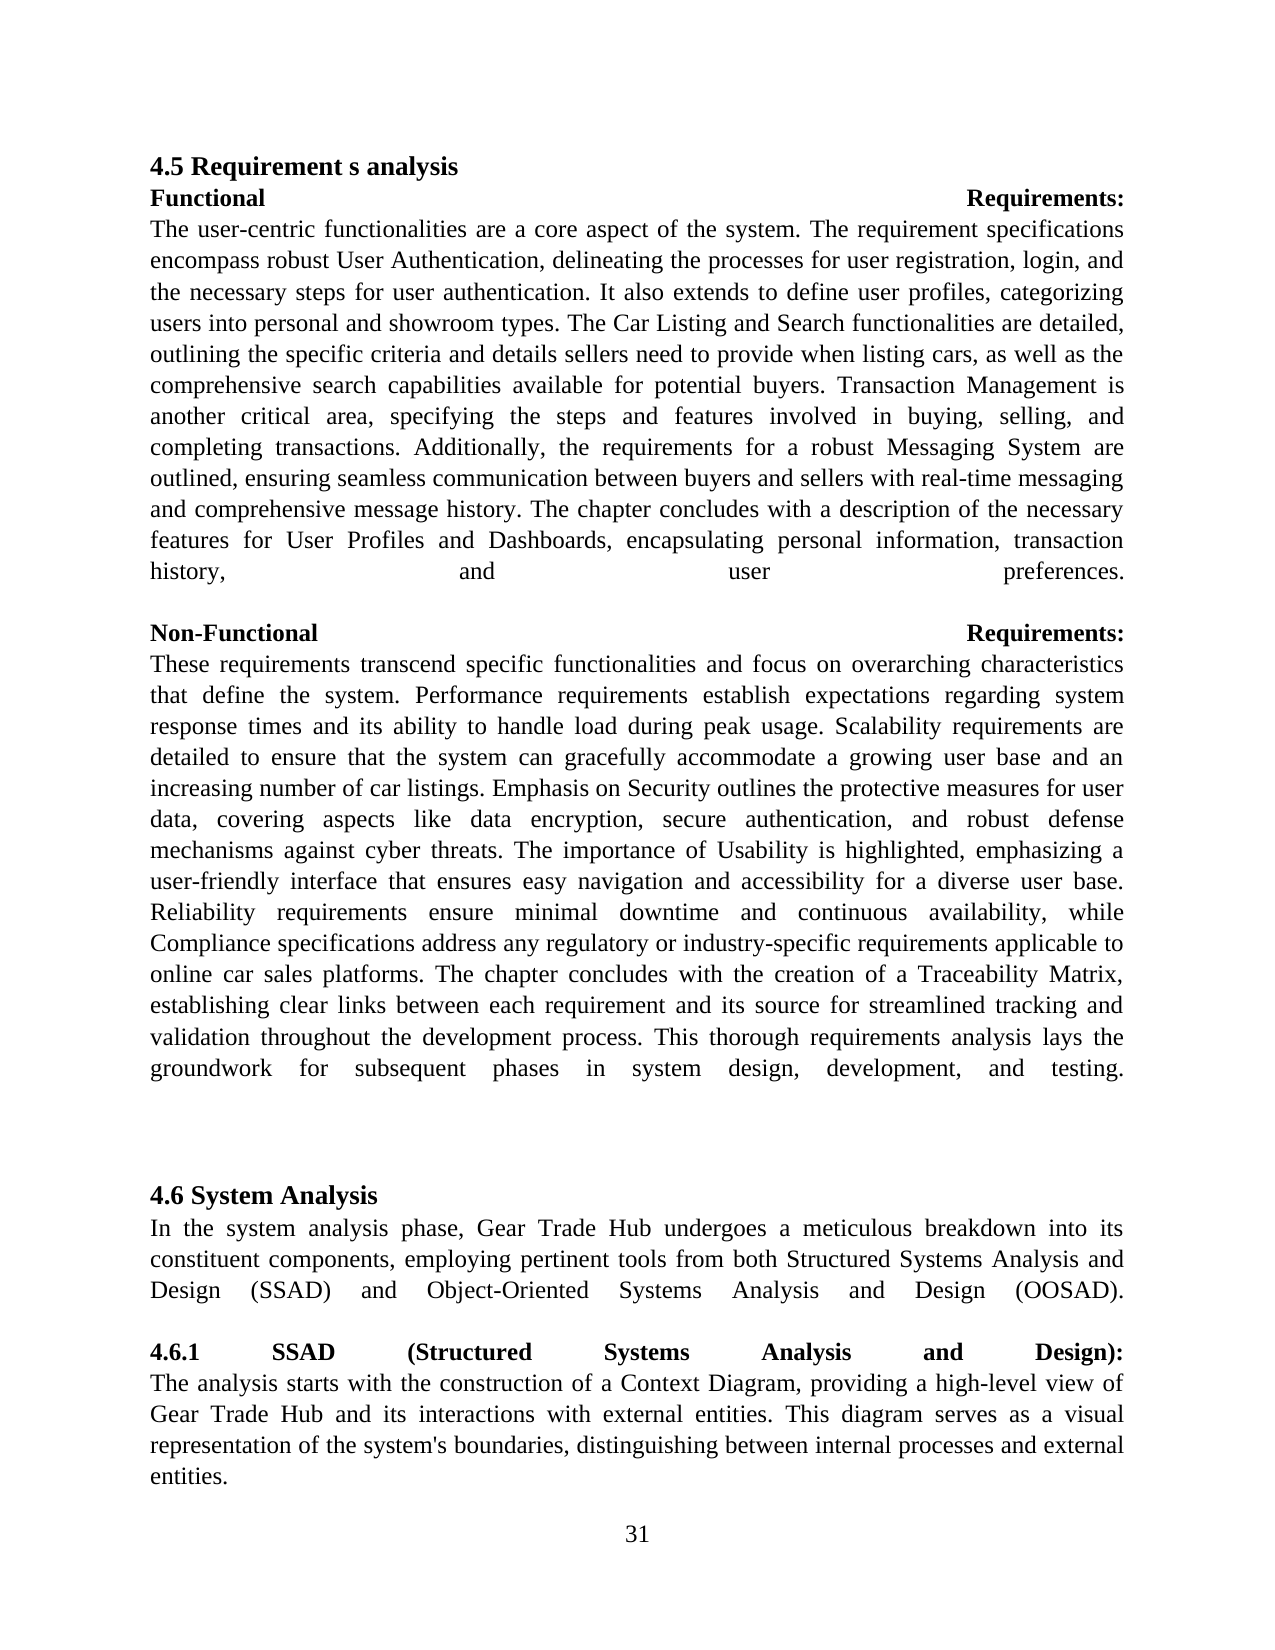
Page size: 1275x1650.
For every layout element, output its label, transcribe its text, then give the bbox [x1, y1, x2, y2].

subtitle 4.5 Requirement s analysis [150, 150, 1125, 181]
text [150, 1213, 1125, 1490]
subtitle 4.6 System Analysis [150, 1179, 1125, 1210]
text Functional Requirements: The user-centric functionalities are a core aspect of the system. The requirement specifications encompass robust User Authentication, delineating the processes for user registration, login, and the necessary steps for user authentication. It also extends to define user profiles, categorizing users into personal and showroom types. The Car Listing and Search functionalities are detailed, outlining the specific criteria and details sellers need to provide when listing cars, as well as the comprehensive search capabilities available for potential buyers. Transaction Management is another critical area, specifying the steps and features involved in buying, selling, and completing transactions. Additionally, the requirements for a robust Messaging System are outlined, ensuring seamless communication between buyers and sellers with real-time messaging and comprehensive message history. The chapter concludes with a description of the necessary features for User Profiles and Dashboards, encapsulating personal information, transaction history, and user preferences. Non-Functional Requirements: These requirements transcend specific functionalities and focus on overarching characteristics that define the system. Performance requirements establish expectations regarding system response times and its ability to handle load during peak usage. Scalability requirements are detailed to ensure that the system can gracefully accommodate a growing user base and an increasing number of car listings. Emphasis on Security outlines the protective measures for user data, covering aspects like data encryption, secure authentication, and robust defense mechanisms against cyber threats. The importance of Usability is highlighted, emphasizing a user-friendly interface that ensures easy navigation and accessibility for a diverse user base. Reliability requirements ensure minimal downtime and continuous availability, while Compliance specifications address any regulatory or industry-specific requirements applicable to online car sales platforms. The chapter concludes with the creation of a Traceability Matrix, establishing clear links between each requirement and its source for streamlined tracking and validation throughout the development process. This thorough requirements analysis lays the groundwork for subsequent phases in system design, development, and testing. [150, 183, 1125, 1112]
